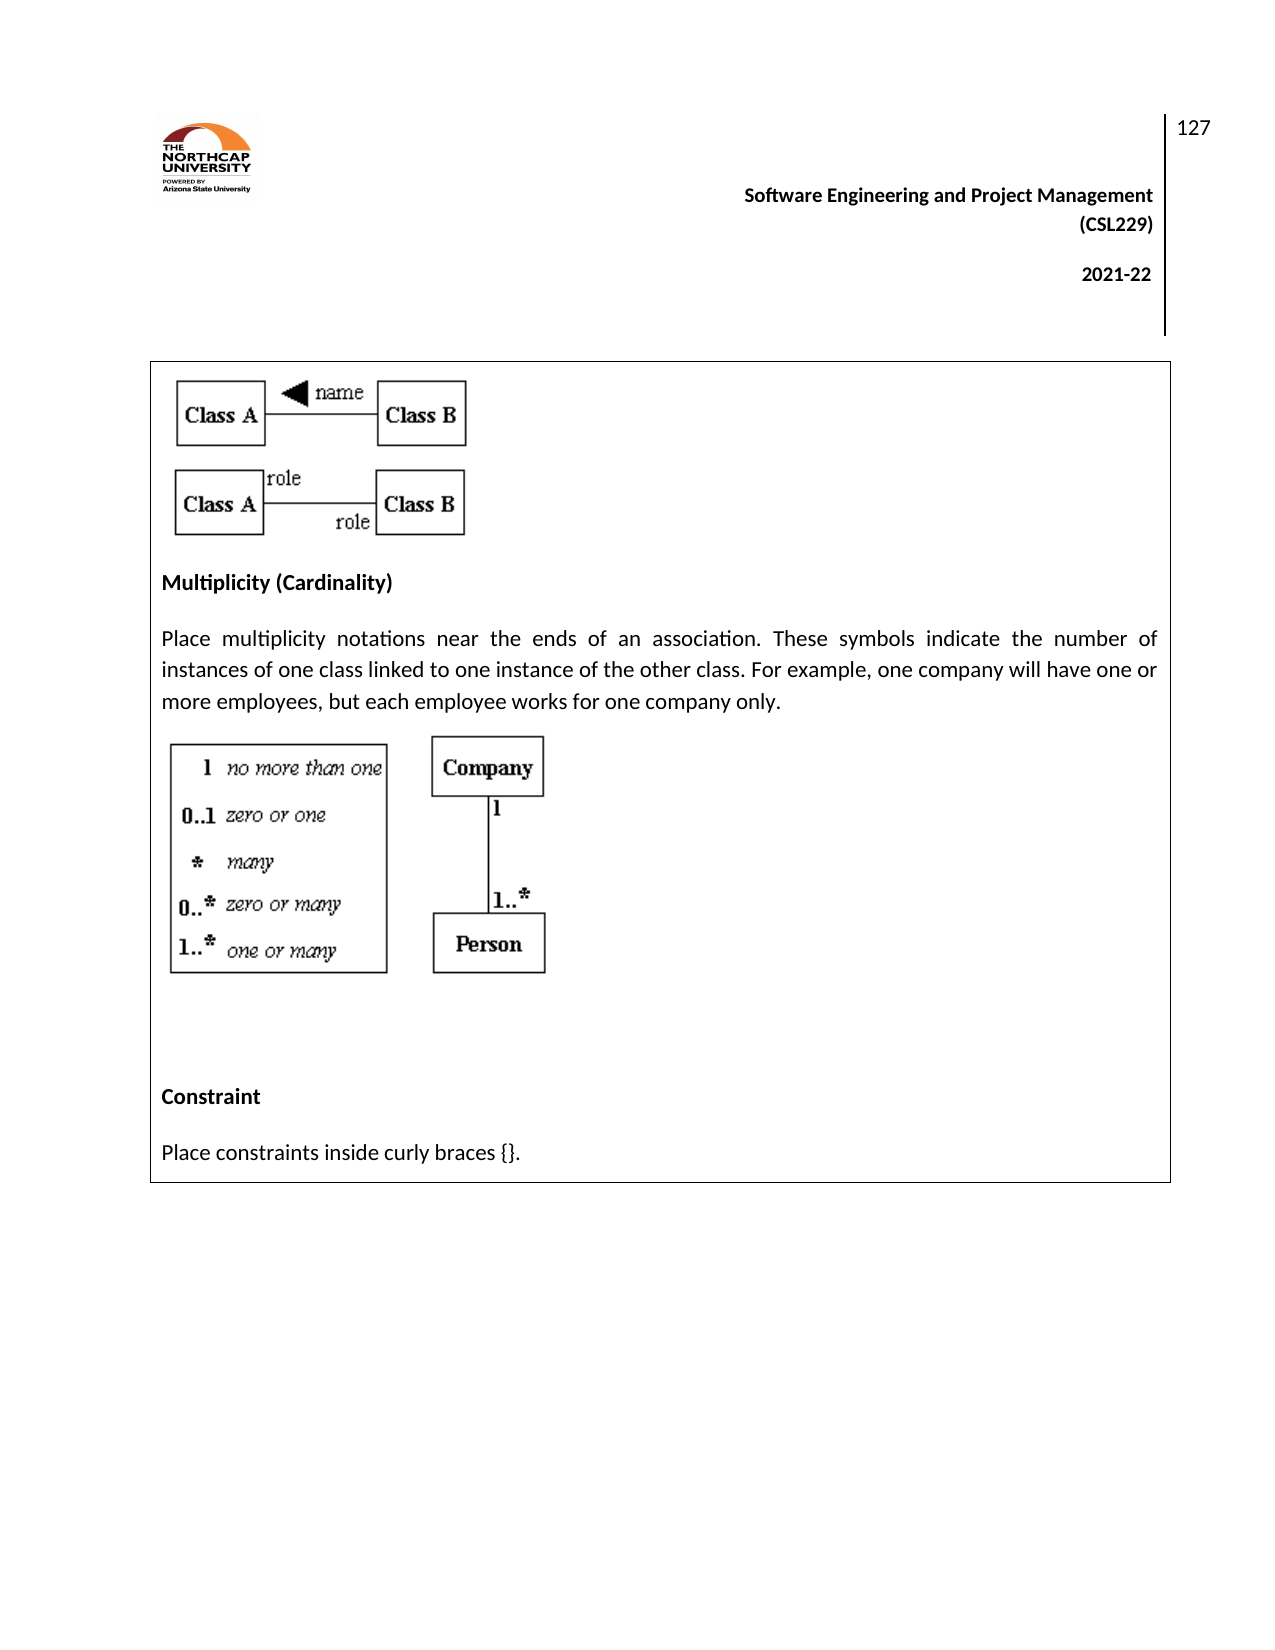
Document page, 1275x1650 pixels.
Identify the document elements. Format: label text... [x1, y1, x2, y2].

picture [161, 362, 484, 548]
picture [161, 730, 549, 1008]
picture [155, 113, 260, 202]
